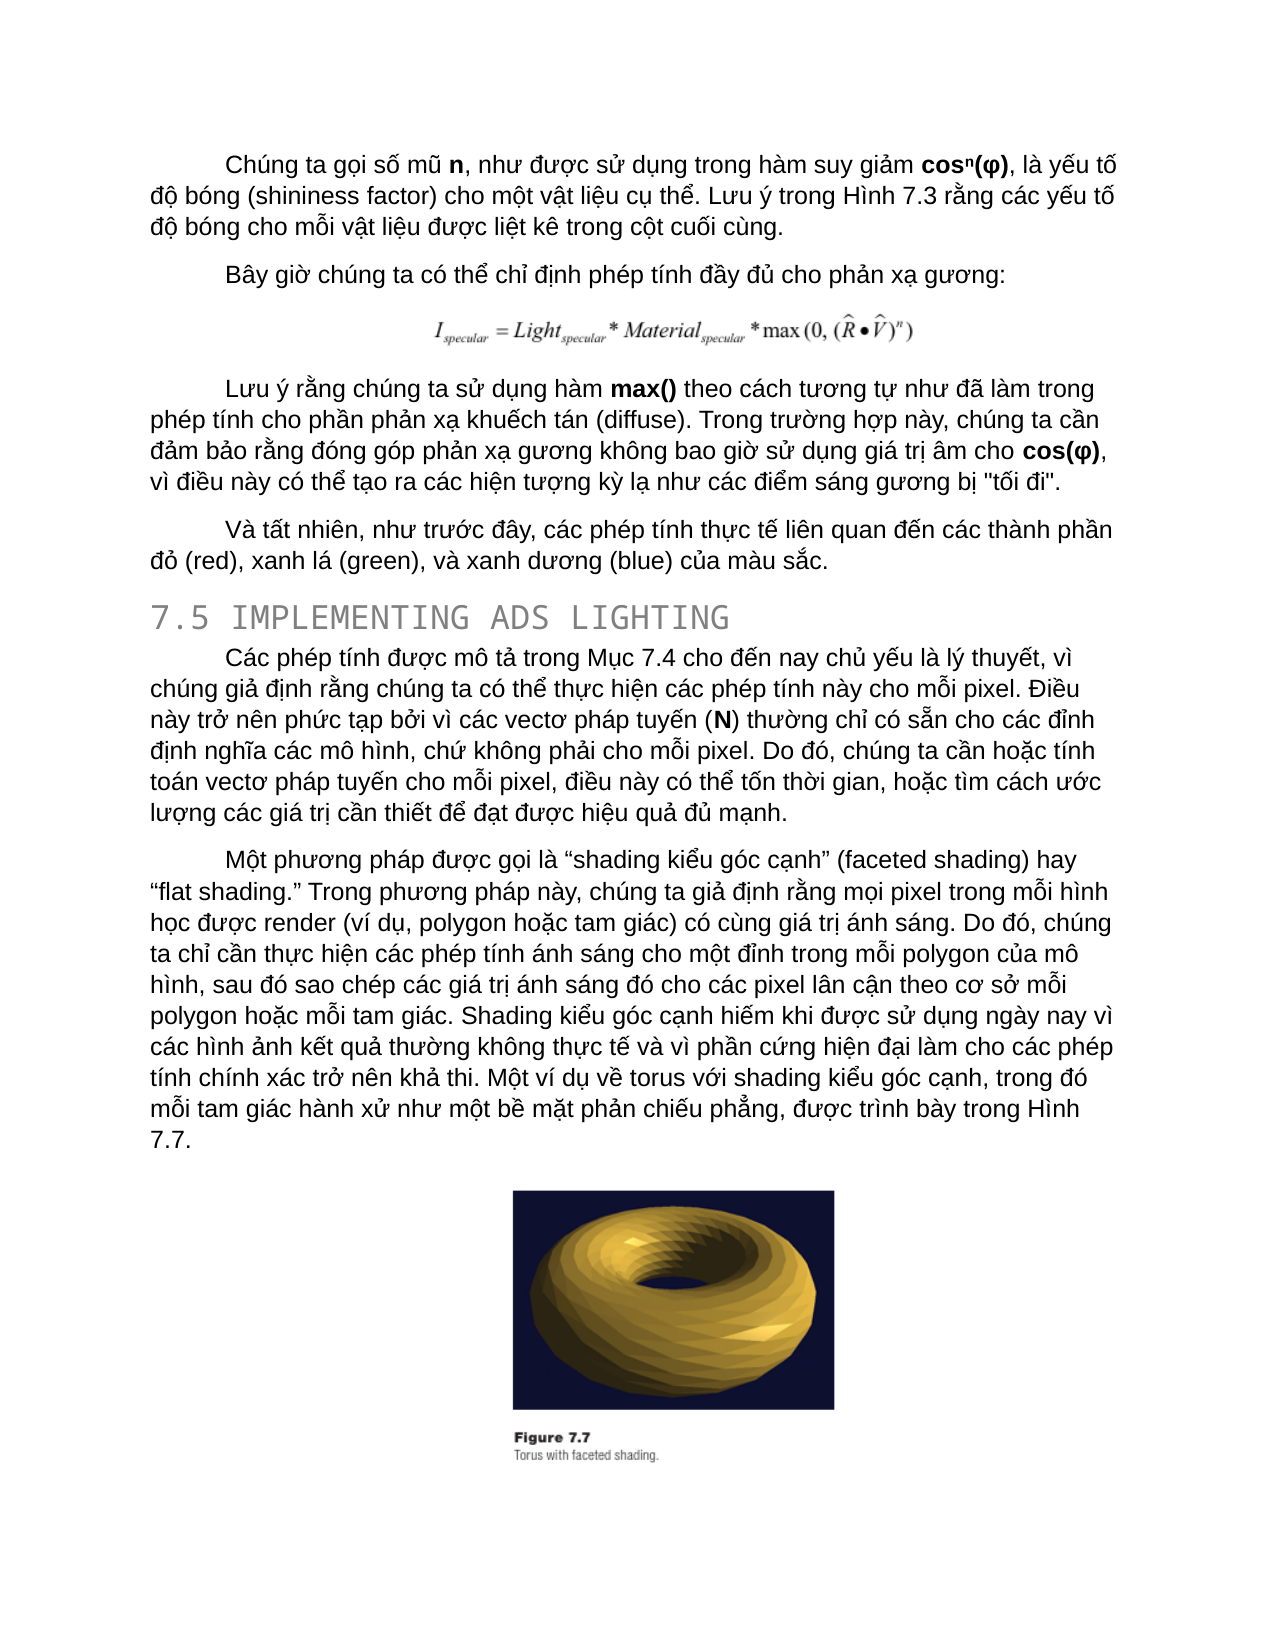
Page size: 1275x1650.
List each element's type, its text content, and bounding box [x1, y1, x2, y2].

picture [493, 1172, 857, 1470]
text Các phép tính được mô tả trong Mục 7.4 cho đến nay chủ yếu là lý thuyết, vì chúng giả định rằng chúng ta có thể thực hiện các phép tính này cho mỗi pixel. Điều này trở nên phức tạp bởi vì các vectơ pháp tuyến (N) thường chỉ có sẵn cho các đỉnh định nghĩa các mô hình, chứ không phải cho mỗi pixel. Do đó, chúng ta cần hoặc tính toán vectơ pháp tuyến cho mỗi pixel, điều này có thể tốn thời gian, hoặc tìm cách ước lượng các giá trị cần thiết để đạt được hiệu quả đủ mạnh. [150, 642, 1125, 826]
text Lưu ý rằng chúng ta sử dụng hàm max() theo cách tương tự như đã làm trong phép tính cho phần phản xạ khuếch tán (diffuse). Trong trường hợp này, chúng ta cần đảm bảo rằng đóng góp phản xạ gương không bao giờ sử dụng giá trị âm cho cos(φ), vì điều này có thể tạo ra các hiện tượng kỳ lạ như các điểm sáng gương bị "tối đi". [150, 374, 1125, 496]
text Bây giờ chúng ta có thể chỉ định phép tính đầy đủ cho phản xạ gương: [150, 260, 1125, 288]
picture [416, 307, 934, 355]
subtitle 7.5 IMPLEMENTING ADS LIGHTING [150, 593, 1125, 639]
text Chúng ta gọi số mũ n, như được sử dụng trong hàm suy giảm cosⁿ(φ), là yếu tố độ bóng (shininess factor) cho một vật liệu cụ thể. Lưu ý trong Hình 7.3 rằng các yếu tố độ bóng cho mỗi vật liệu được liệt kê trong cột cuối cùng. [150, 150, 1125, 241]
text Một phương pháp được gọi là “shading kiểu góc cạnh” (faceted shading) hay “flat shading.” Trong phương pháp này, chúng ta giả định rằng mọi pixel trong mỗi hình học được render (ví dụ, polygon hoặc tam giác) có cùng giá trị ánh sáng. Do đó, chúng ta chỉ cần thực hiện các phép tính ánh sáng cho một đỉnh trong mỗi polygon của mô hình, sau đó sao chép các giá trị ánh sáng đó cho các pixel lân cận theo cơ sở mỗi polygon hoặc mỗi tam giác. Shading kiểu góc cạnh hiếm khi được sử dụng ngày nay vì các hình ảnh kết quả thường không thực tế và vì phần cứng hiện đại làm cho các phép tính chính xác trở nên khả thi. Một ví dụ về torus với shading kiểu góc cạnh, trong đó mỗi tam giác hành xử như một bề mặt phản chiếu phẳng, được trình bày trong Hình 7.7. [150, 845, 1125, 1153]
text Và tất nhiên, như trước đây, các phép tính thực tế liên quan đến các thành phần đỏ (red), xanh lá (green), và xanh dương (blue) của màu sắc. [150, 515, 1125, 574]
